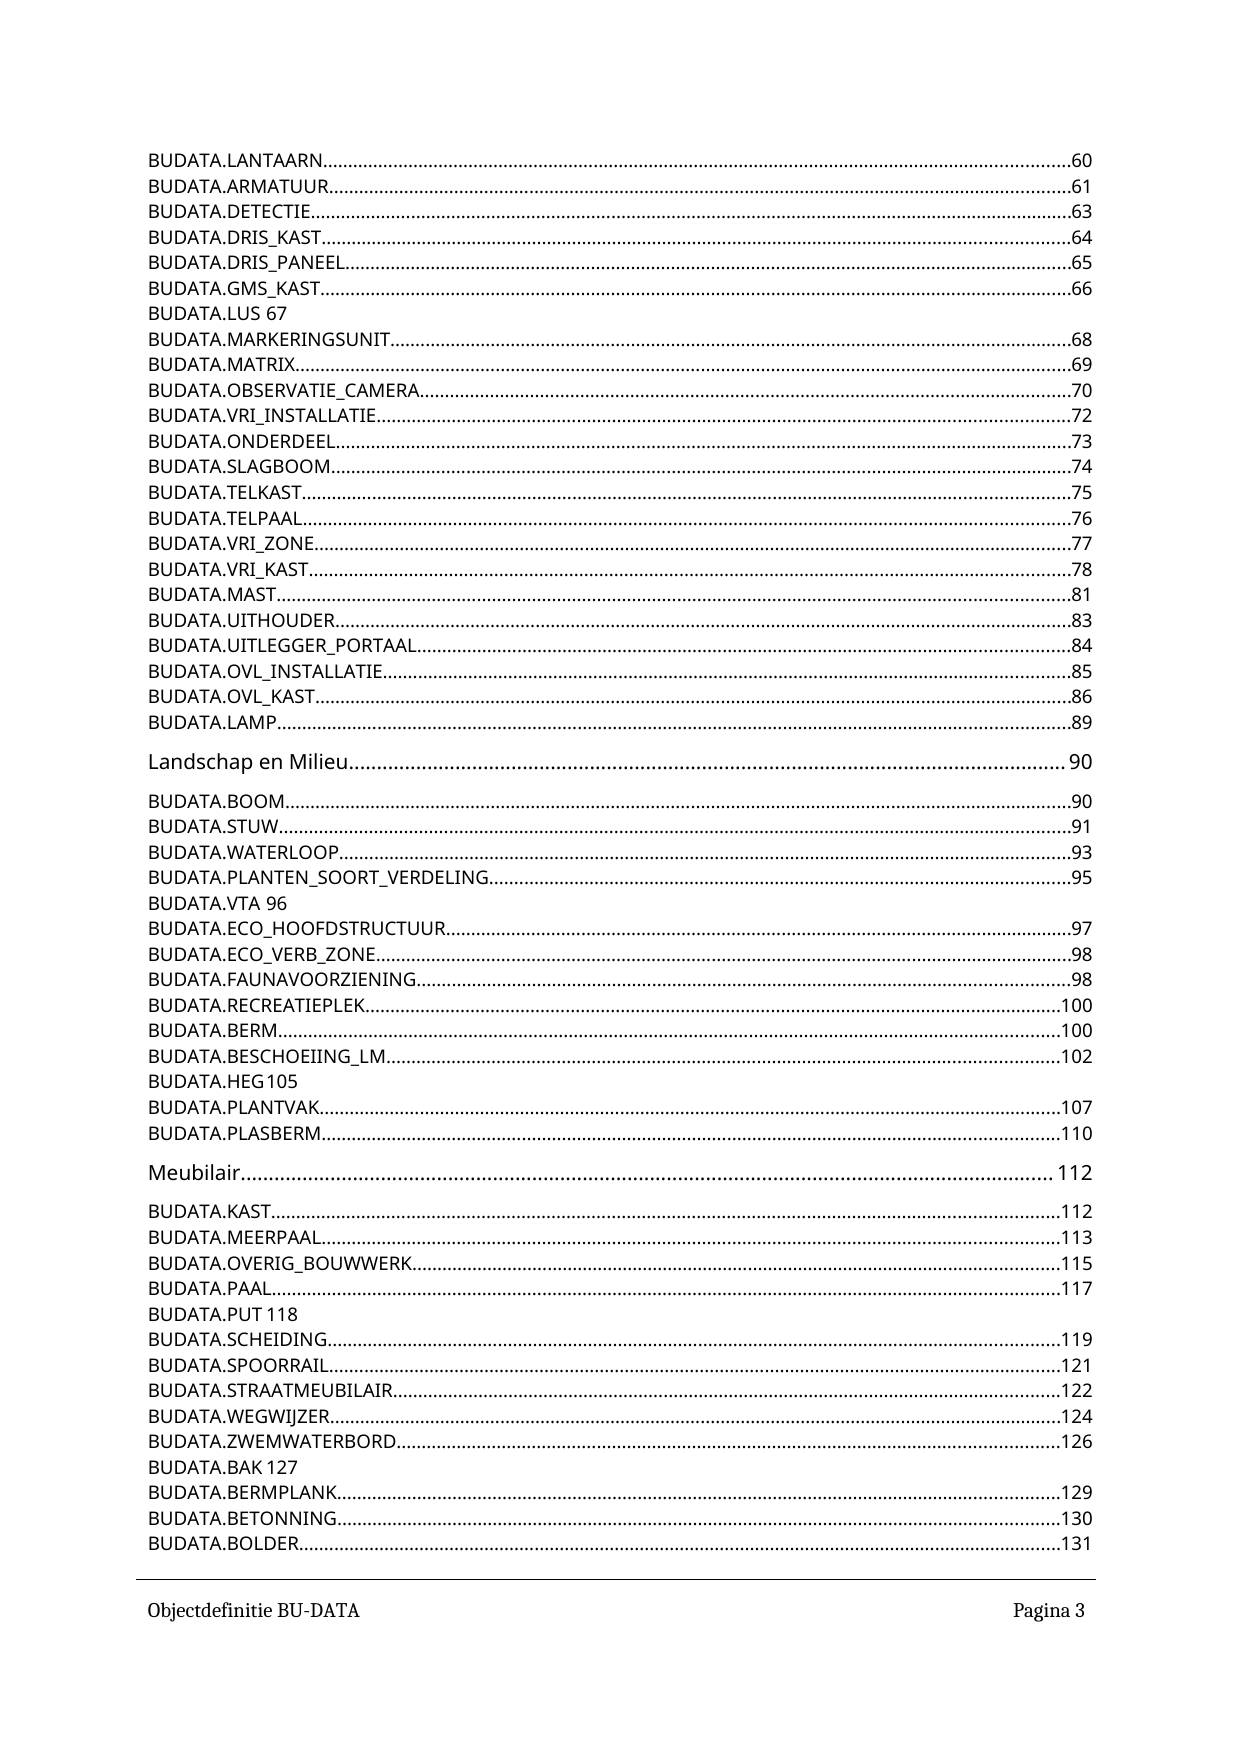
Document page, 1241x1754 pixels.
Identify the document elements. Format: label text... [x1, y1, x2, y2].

text BUDATA.DETECTIE 63 [148, 199, 1093, 224]
text BUDATA.WEGWIJZER 124 [148, 1403, 1093, 1428]
text BUDATA.PLASBERM 110 [148, 1120, 1093, 1145]
text BUDATA.LUS 67 [148, 301, 1093, 326]
text BUDATA.MATRIX 69 [148, 352, 1093, 377]
text BUDATA.SCHEIDING 119 [148, 1326, 1093, 1352]
text BUDATA.MARKERINGSUNIT 68 [148, 326, 1093, 352]
text BUDATA.RECREATIEPLEK 100 [148, 992, 1093, 1018]
text BUDATA.BAK 127 [148, 1454, 1093, 1479]
text BUDATA.OVL_KAST 86 [148, 683, 1093, 709]
text BUDATA.ZWEMWATERBORD 126 [148, 1428, 1093, 1454]
text BUDATA.LANTAARN 60 [148, 148, 1093, 173]
text BUDATA.ONDERDEEL 73 [148, 428, 1093, 454]
text BUDATA.DRIS_PANEEL 65 [148, 250, 1093, 275]
text BUDATA.ARMATUUR 61 [148, 173, 1093, 199]
text BUDATA.BERM 100 [148, 1018, 1093, 1043]
text BUDATA.ECO_VERB_ZONE 98 [148, 941, 1093, 967]
text BUDATA.BETONNING 130 [148, 1505, 1093, 1531]
text BUDATA.BESCHOEIING_LM 102 [148, 1043, 1093, 1069]
text BUDATA.DRIS_KAST 64 [148, 224, 1093, 250]
text BUDATA.STUW 91 [148, 813, 1093, 839]
text BUDATA.VTA 96 [148, 890, 1093, 916]
text BUDATA.HEG 105 [148, 1069, 1093, 1094]
text BUDATA.BOLDER 131 [148, 1531, 1093, 1556]
text BUDATA.KAST 112 [148, 1199, 1093, 1224]
text BUDATA.SPOORRAIL 121 [148, 1352, 1093, 1377]
text BUDATA.OVL_INSTALLATIE 85 [148, 658, 1093, 683]
text BUDATA.VRI_KAST 78 [148, 556, 1093, 581]
text BUDATA.OBSERVATIE_CAMERA 70 [148, 377, 1093, 403]
text BUDATA.MAST 81 [148, 581, 1093, 607]
text BUDATA.BOOM 90 [148, 788, 1093, 813]
text BUDATA.WATERLOOP 93 [148, 839, 1093, 864]
text BUDATA.LAMP 89 [148, 709, 1093, 734]
text Meubilair 112 [148, 1158, 1093, 1186]
text BUDATA.PAAL 117 [148, 1275, 1093, 1301]
text BUDATA.FAUNAVOORZIENING 98 [148, 967, 1093, 992]
text BUDATA.PUT 118 [148, 1301, 1093, 1326]
text BUDATA.VRI_ZONE 77 [148, 530, 1093, 556]
text BUDATA.PLANTVAK 107 [148, 1094, 1093, 1120]
text BUDATA.BERMPLANK 129 [148, 1479, 1093, 1505]
text BUDATA.ECO_HOOFDSTRUCTUUR 97 [148, 916, 1093, 941]
text BUDATA.PLANTEN_SOORT_VERDELING 95 [148, 864, 1093, 890]
text BUDATA.SLAGBOOM 74 [148, 454, 1093, 479]
text BUDATA.UITHOUDER 83 [148, 607, 1093, 632]
text BUDATA.STRAATMEUBILAIR 122 [148, 1377, 1093, 1403]
text BUDATA.MEERPAAL 113 [148, 1224, 1093, 1250]
text BUDATA.GMS_KAST 66 [148, 275, 1093, 301]
text BUDATA.UITLEGGER_PORTAAL 84 [148, 632, 1093, 658]
text Landschap en Milieu 90 [148, 747, 1093, 776]
text BUDATA.TELPAAL 76 [148, 505, 1093, 530]
text BUDATA.TELKAST 75 [148, 479, 1093, 505]
text BUDATA.VRI_INSTALLATIE 72 [148, 403, 1093, 428]
text BUDATA.OVERIG_BOUWWERK 115 [148, 1250, 1093, 1275]
